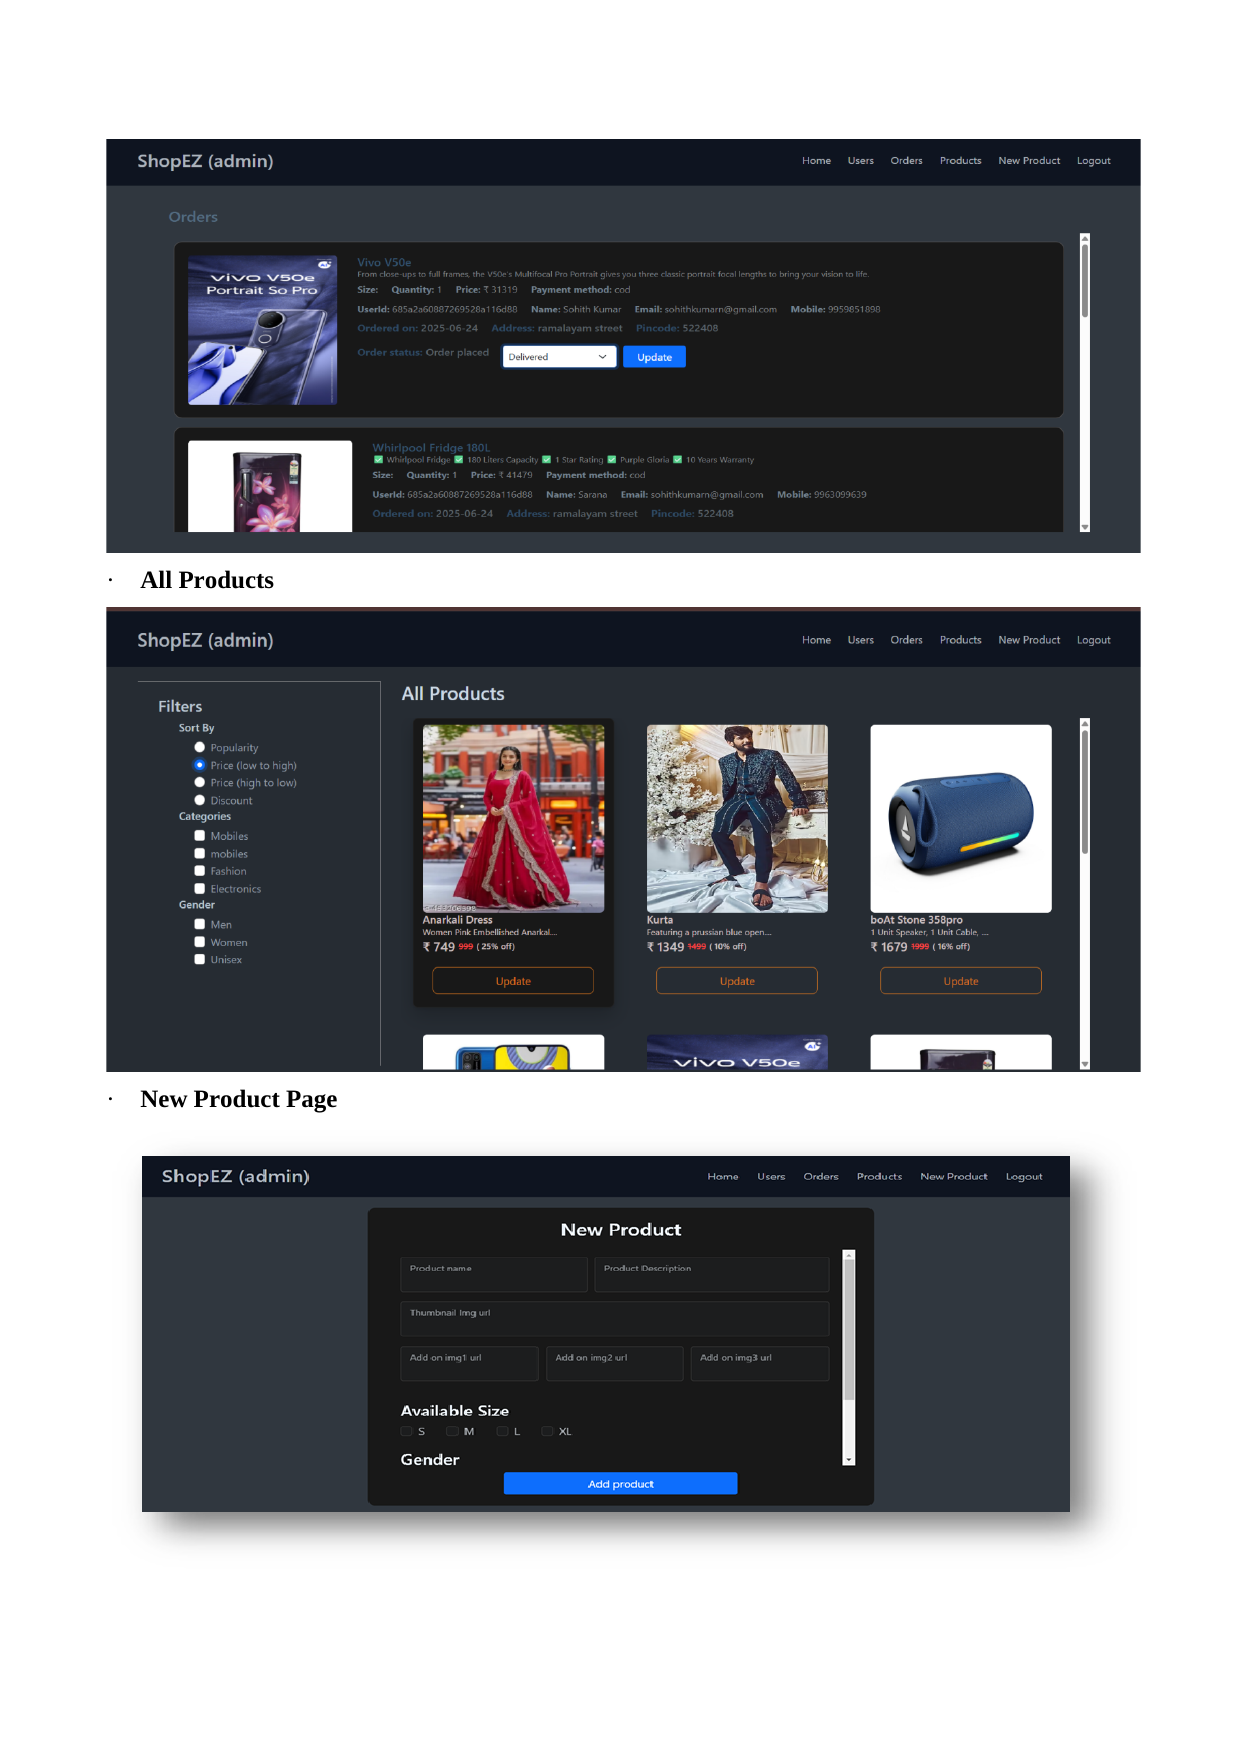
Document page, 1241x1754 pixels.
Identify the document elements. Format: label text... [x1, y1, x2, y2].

text · New Product Page [106, 1084, 1085, 1113]
picture [106, 139, 1141, 553]
text · All Products [106, 565, 1085, 594]
picture [106, 1126, 1144, 1572]
picture [106, 607, 1141, 1072]
